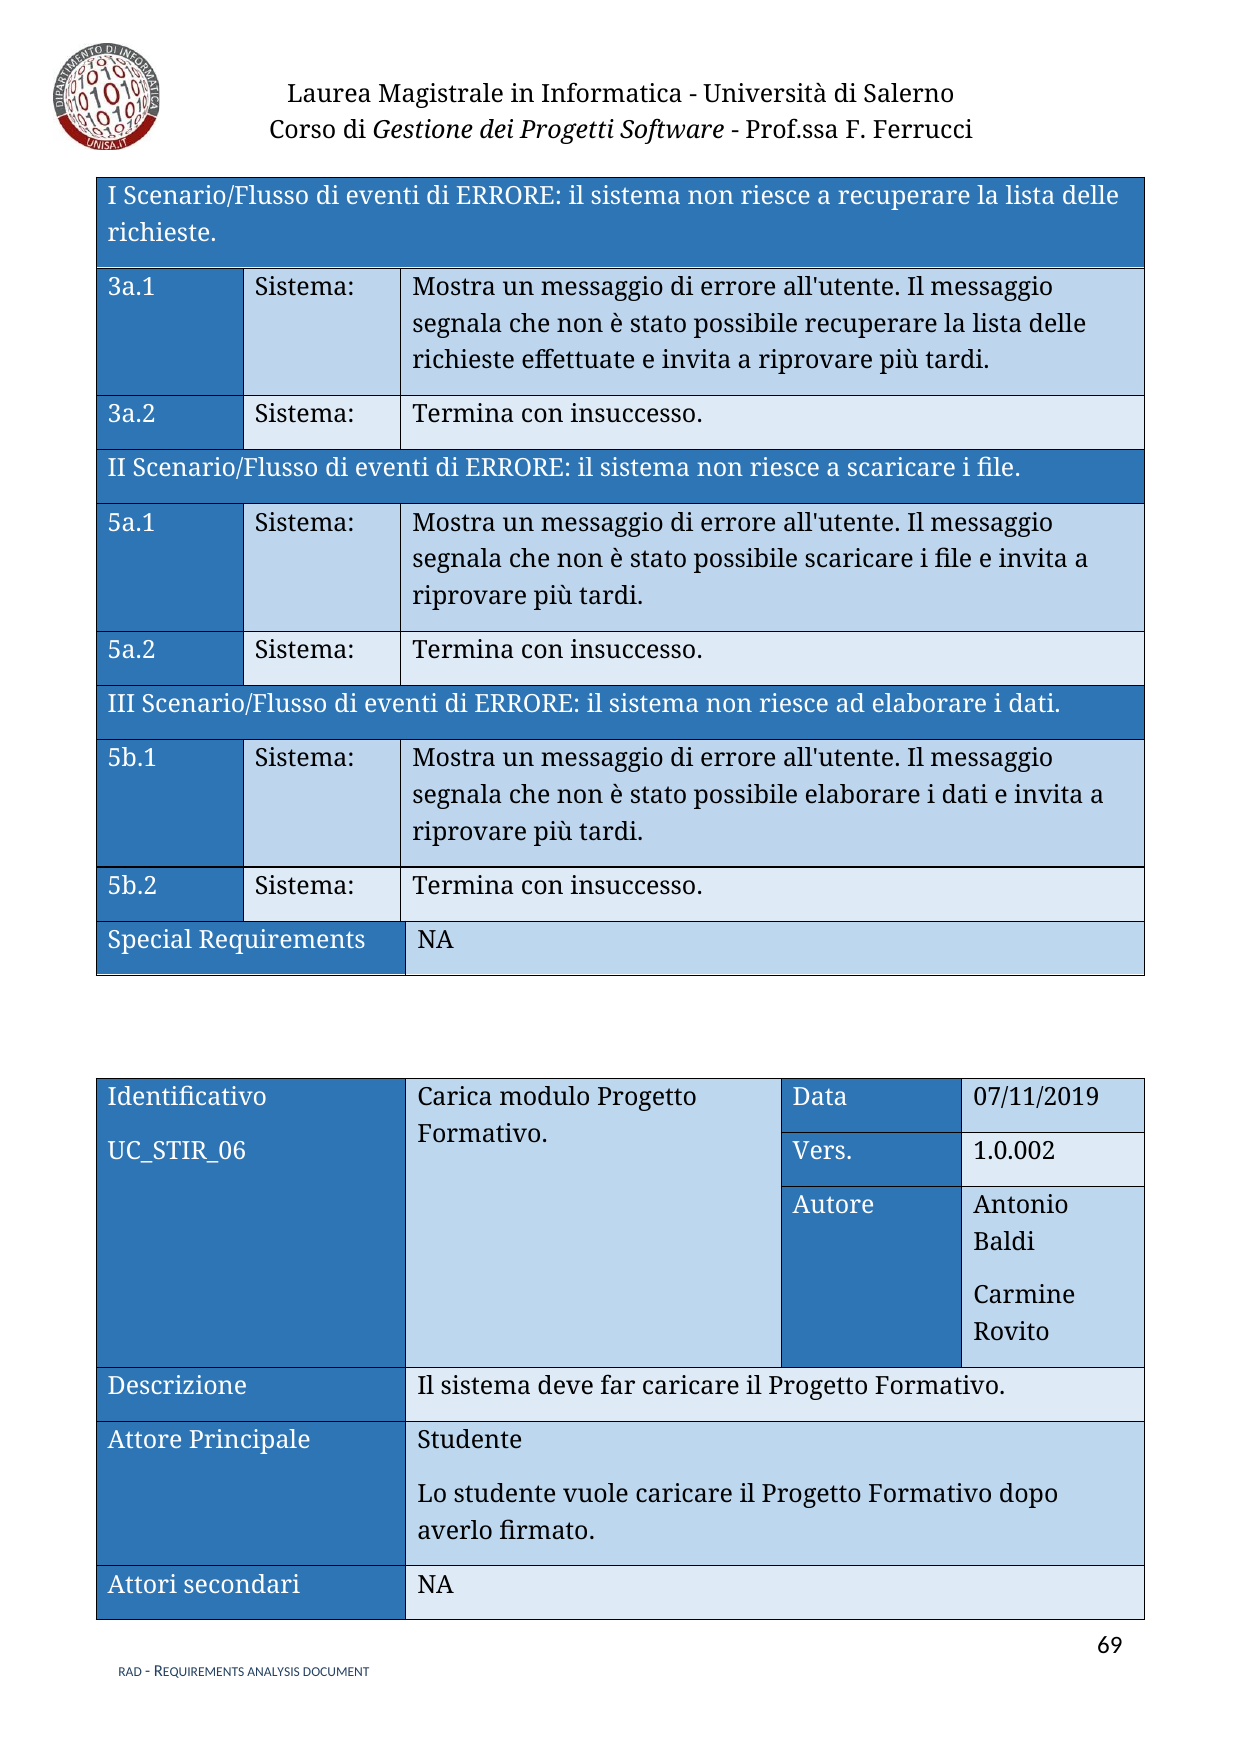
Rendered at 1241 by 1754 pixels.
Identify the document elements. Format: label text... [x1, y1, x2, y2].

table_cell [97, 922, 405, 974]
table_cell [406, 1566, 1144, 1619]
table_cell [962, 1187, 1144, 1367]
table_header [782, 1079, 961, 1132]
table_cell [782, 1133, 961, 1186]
table_cell 3a.1 [97, 269, 243, 395]
table_cell 5a.1 [97, 504, 243, 631]
table_cell Sistema: [244, 504, 400, 631]
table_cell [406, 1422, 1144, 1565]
table_cell Sistema: [244, 632, 400, 685]
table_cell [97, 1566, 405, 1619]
table_cell Termina con insuccesso. [401, 396, 1144, 449]
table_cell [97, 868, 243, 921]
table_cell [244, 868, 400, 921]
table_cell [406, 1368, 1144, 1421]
picture [53, 43, 160, 150]
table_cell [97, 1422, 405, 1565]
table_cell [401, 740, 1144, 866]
table_cell Mostra un messaggio di errore all'utente. Il messaggio segnala che non è stato possibile scaricare i file e invita a riprovare più tardi. [401, 504, 1144, 631]
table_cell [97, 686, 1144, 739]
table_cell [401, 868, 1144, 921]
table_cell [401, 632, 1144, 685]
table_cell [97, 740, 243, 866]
table_cell I Scenario/Flusso di eventi di ERRORE: il sistema non riesce a recuperare la lista delle richieste. [97, 178, 1144, 267]
table_cell Sistema: [244, 396, 400, 449]
table_cell 3a.2 [97, 396, 243, 449]
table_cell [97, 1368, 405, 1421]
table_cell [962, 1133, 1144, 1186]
table_cell 5a.2 [97, 632, 243, 685]
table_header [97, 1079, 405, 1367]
table_cell Mostra un messaggio di errore all'utente. Il messaggio segnala che non è stato possibile recuperare la lista delle richieste effettuate e invita a riprovare più tardi. [401, 269, 1144, 395]
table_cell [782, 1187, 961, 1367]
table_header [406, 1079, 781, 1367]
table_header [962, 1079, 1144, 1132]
table_cell Sistema: [244, 269, 400, 395]
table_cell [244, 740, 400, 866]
table_cell II Scenario/Flusso di eventi di ERRORE: il sistema non riesce a scaricare i file. [97, 450, 1144, 503]
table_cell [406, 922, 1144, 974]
